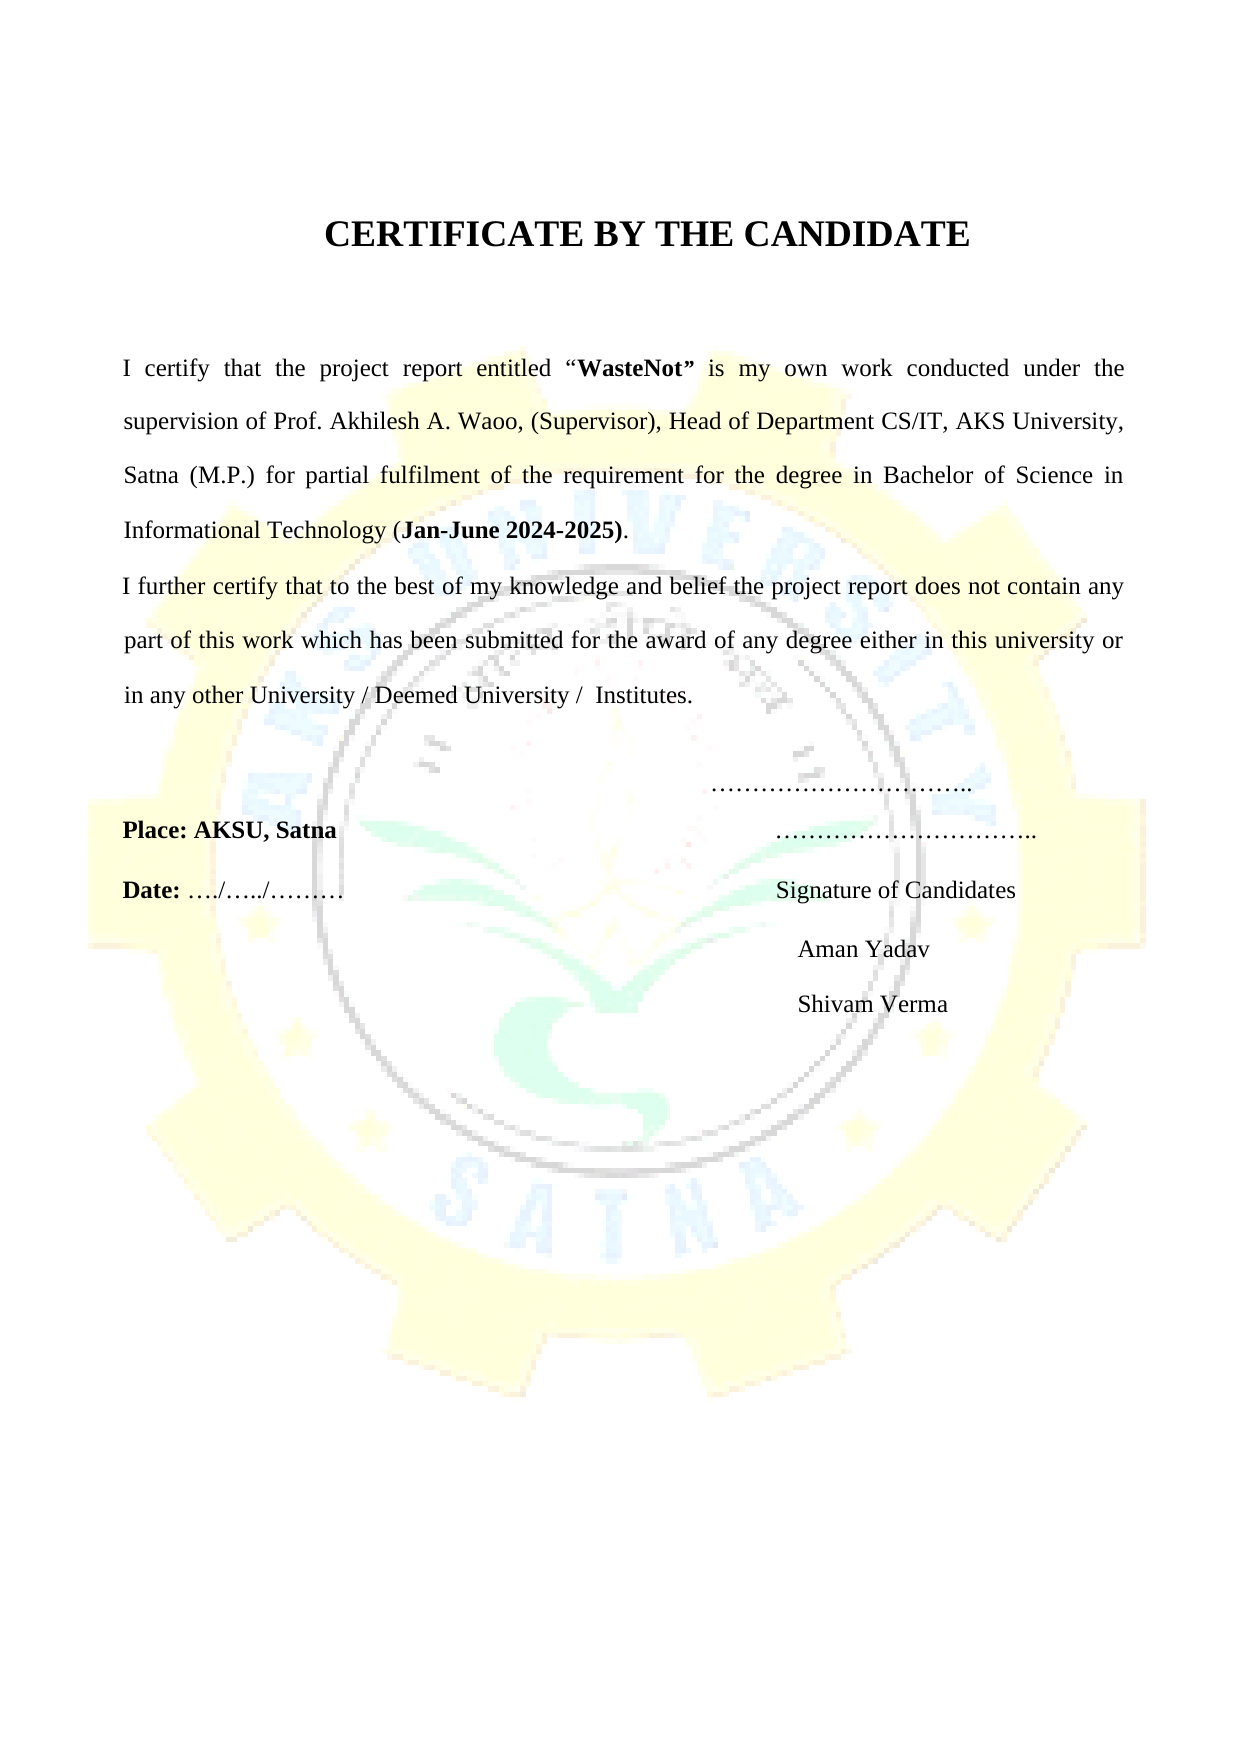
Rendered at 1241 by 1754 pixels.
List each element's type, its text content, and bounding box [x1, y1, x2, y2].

text ………………………….. [216, 768, 1149, 796]
text Date: …./…../……… Signature of Candidates [122, 875, 1149, 904]
text I further certify that to the best of my knowledge and belief the project report does not contain any part of this work which has been submitted for the award of any degree either in this university or in any other University / Deemed University / Institutes. [122, 571, 1125, 710]
text Shivam Verma [122, 989, 1149, 1017]
text Place: AKSU, Satna ………………………….. [122, 815, 1149, 844]
text I certify that the project report entitled “WasteNot” is my own work conducted under the supervision of Prof. Akhilesh A. Waoo, (Supervisor), Head of Department CS/IT, AKS University, Satna (M.P.) for partial fulfilment of the requirement for the degree in Bachelor of Science in Informational Technology (Jan-June 2024-2025). [122, 353, 1125, 545]
text Aman Yadav [122, 934, 1149, 963]
text CERTIFICATE BY THE CANDIDATE [122, 211, 1172, 254]
